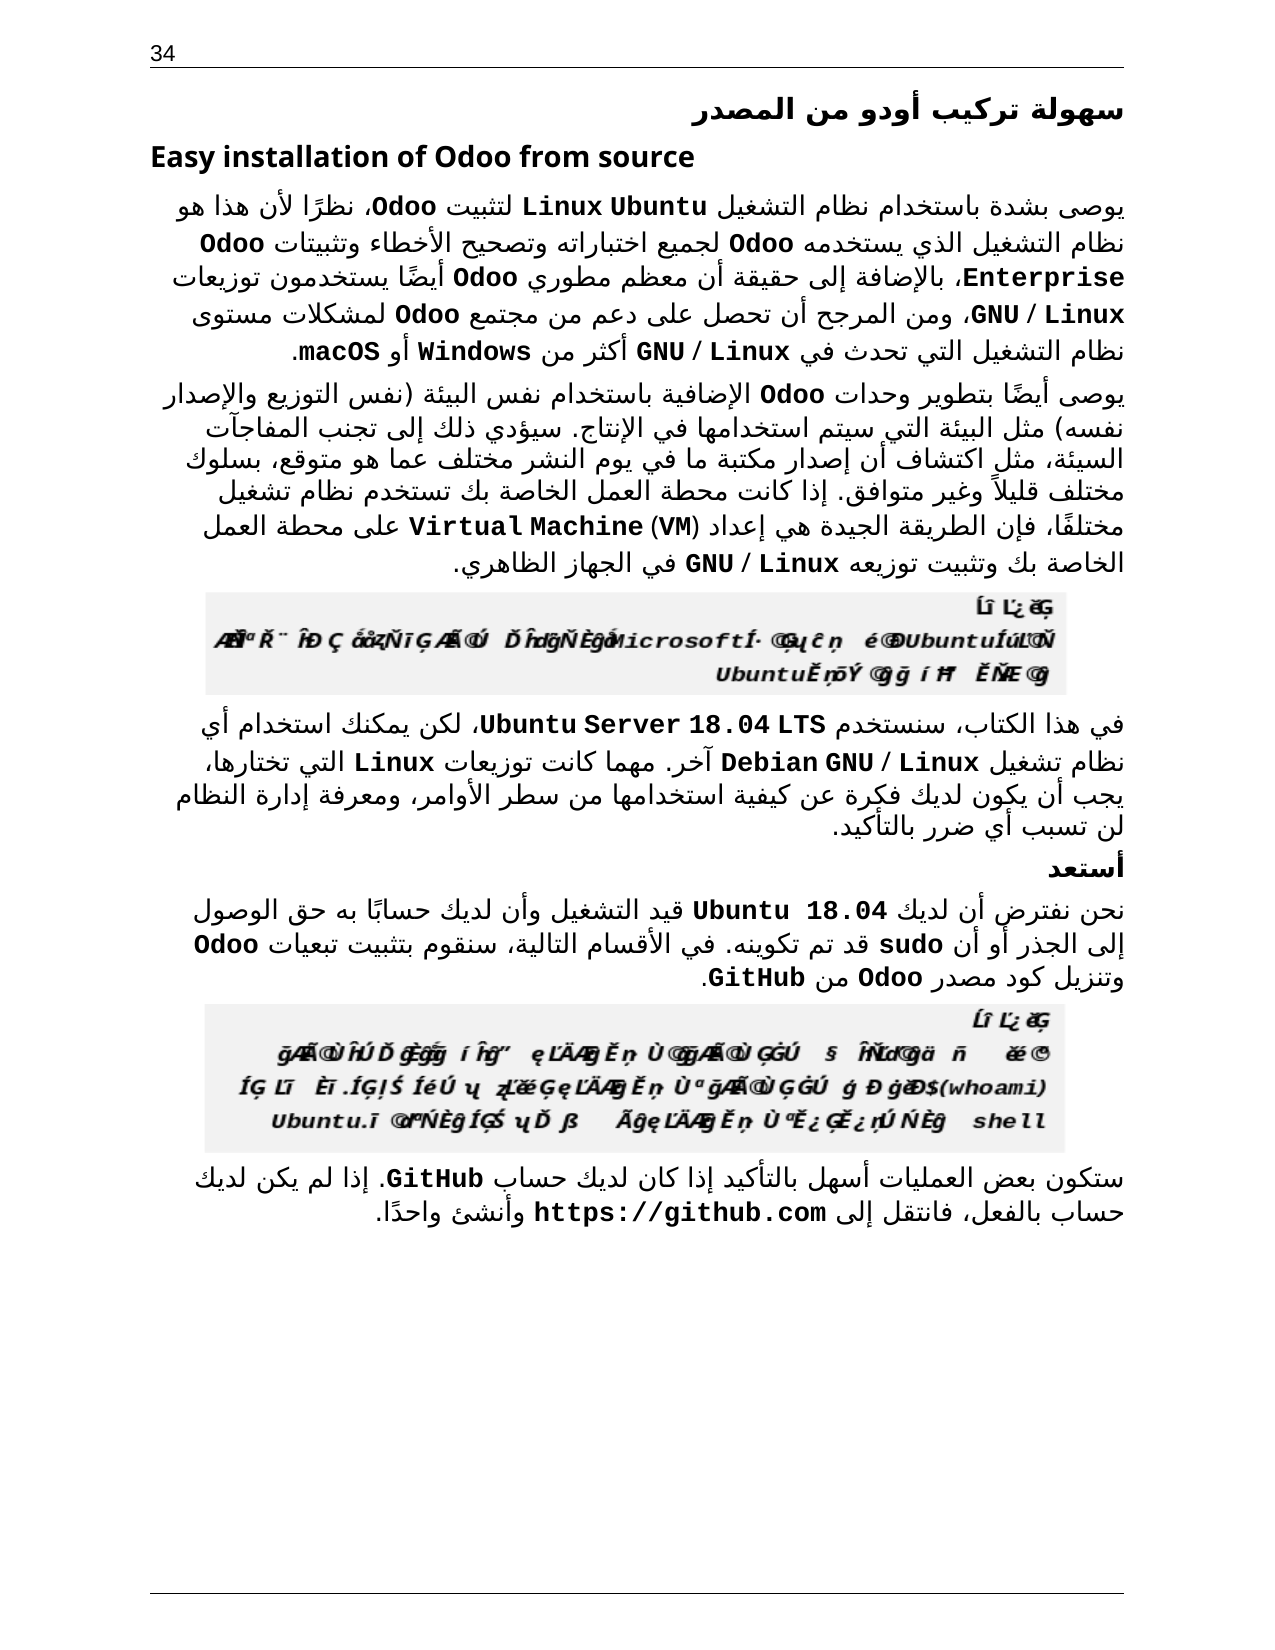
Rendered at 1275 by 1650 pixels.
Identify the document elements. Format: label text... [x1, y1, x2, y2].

text Easy installation of Odoo from source [150, 137, 1125, 176]
text في هذا الكتاب، سنستخدم Ubuntu Server 18.04 LTS، لكن يمكنك استخدام أي نظام تشغيل Debian GNU / Linux آخر. مهما كانت توزيعات Linux التي تختارها، يجب أن يكون لديك فكرة عن كيفية استخدامها من سطر الأوامر، ومعرفة إدارة النظام لن تسبب أي ضرر بالتأكيد. [150, 705, 1125, 842]
text يوصى أيضًا بتطوير وحدات Odoo الإضافية باستخدام نفس البيئة (نفس التوزيع والإصدار نفسه) مثل البيئة التي سيتم استخدامها في الإنتاج. سيؤدي ذلك إلى تجنب المفاجآت السيئة، مثل اكتشاف أن إصدار مكتبة ما في يوم النشر مختلف عما هو متوقع، بسلوك مختلف قليلاً وغير متوافق. إذا كانت محطة العمل الخاصة بك تستخدم نظام تشغيل مختلفًا، فإن الطريقة الجيدة هي إعداد Virtual Machine (VM) على محطة العمل الخاصة بك وتثبيت توزيعه GNU / Linux في الجهاز الظاهري. [150, 379, 1125, 581]
text يوصى بشدة باستخدام نظام التشغيل Linux Ubuntu لتثبيت Odoo، نظرًا لأن هذا هو نظام التشغيل الذي يستخدمه Odoo لجميع اختباراته وتصحيح الأخطاء وتثبيتات Odoo Enterprise، بالإضافة إلى حقيقة أن معظم مطوري Odoo أيضًا يستخدمون توزيعات GNU / Linux، ومن المرجح أن تحصل على دعم من مجتمع Odoo لمشكلات مستوى نظام التشغيل التي تحدث في GNU / Linux أكثر من Windows أو macOS. [150, 187, 1125, 368]
text نحن نفترض أن لديك Ubuntu 18.04 قيد التشغيل وأن لديك حسابًا به حق الوصول إلى الجذر أو أن sudo قد تم تكوينه. في الأقسام التالية، سنقوم بتثبيت تبعيات Odoo وتنزيل كود مصدر Odoo من GitHub. [150, 895, 1125, 994]
text سهولة تركيب أودو من المصدر [150, 92, 1125, 126]
text أستعد [150, 853, 1125, 884]
text ستكون بعض العمليات أسهل بالتأكيد إذا كان لديك حساب GitHub. إذا لم يكن لديك حساب بالفعل، فانتقل إلى https://github.com وأنشئ واحدًا. [150, 1163, 1125, 1229]
